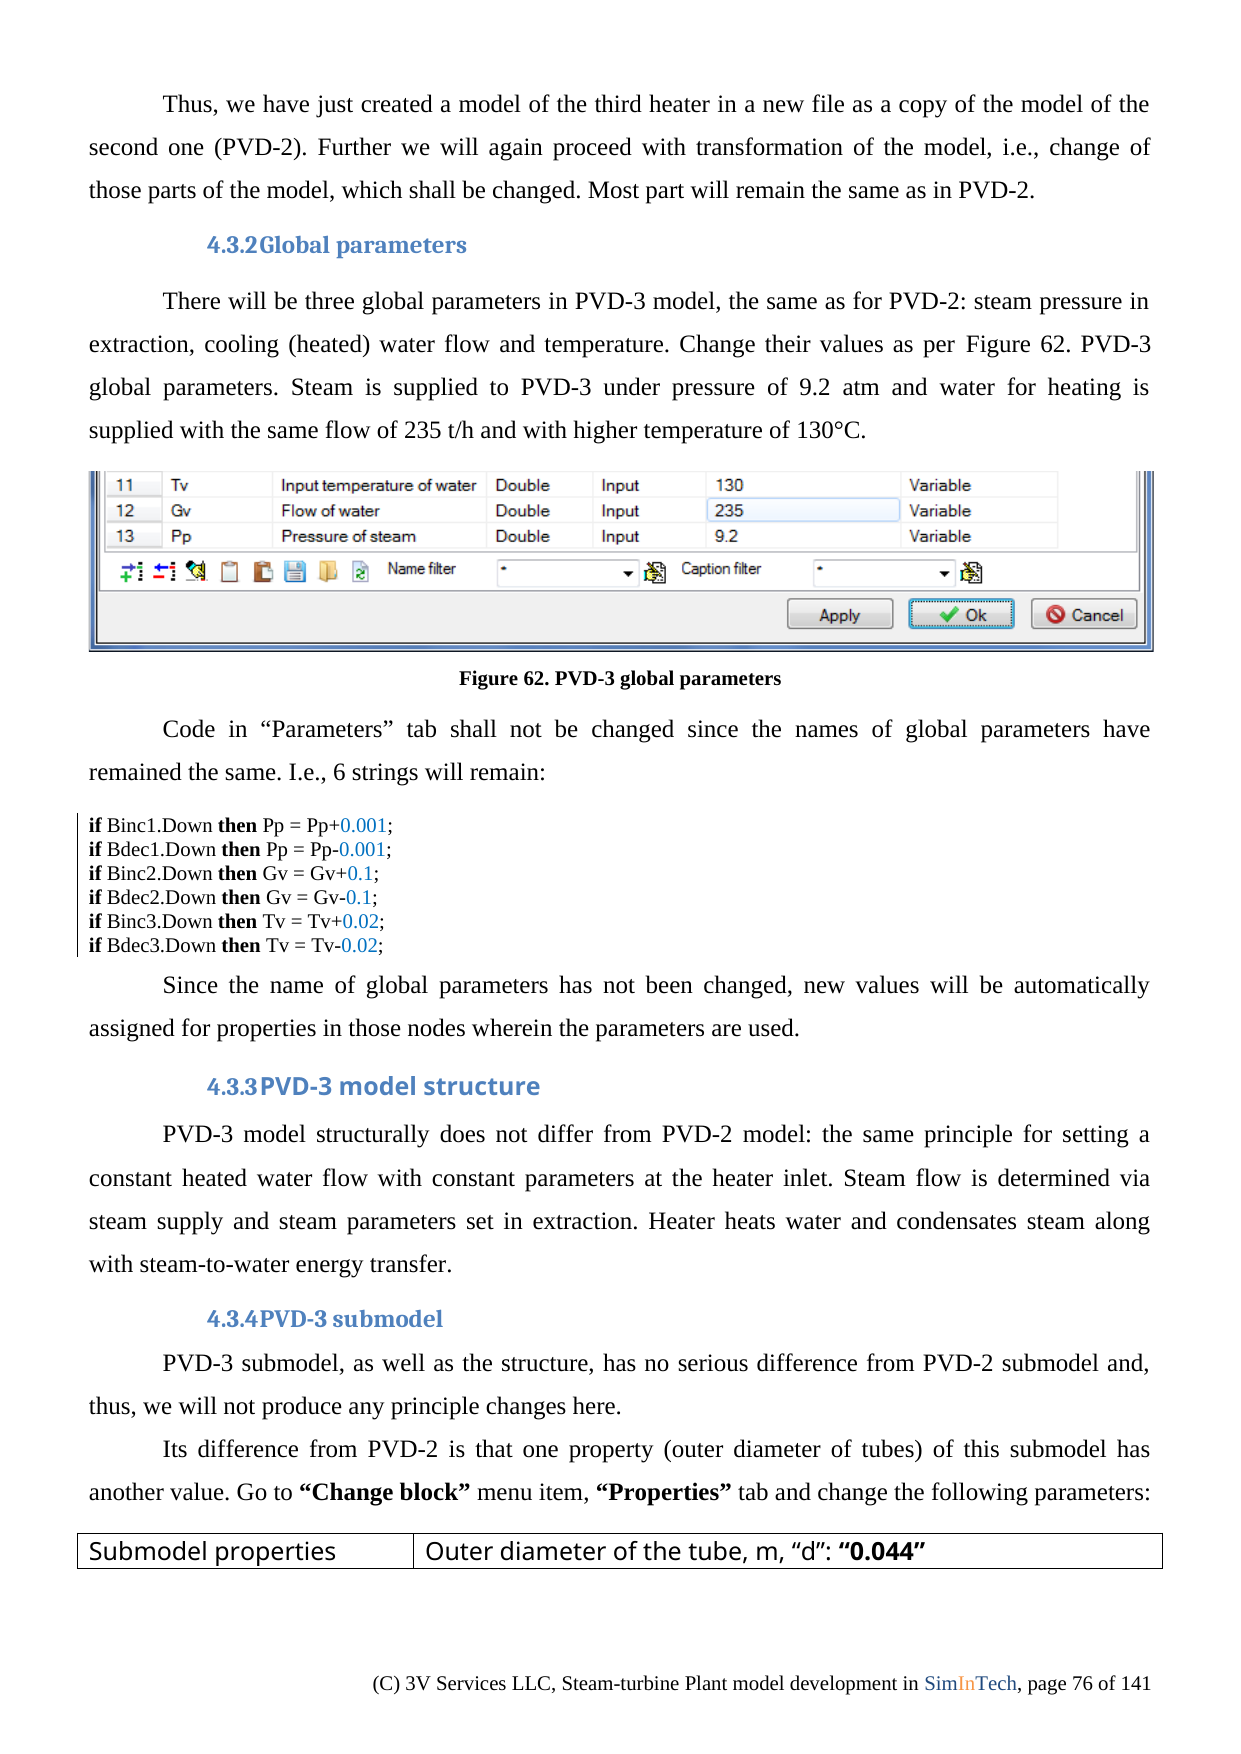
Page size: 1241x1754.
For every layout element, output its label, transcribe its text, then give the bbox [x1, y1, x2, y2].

table_header Outer diameter of the tube, m, “d”: “0.044” [414, 1534, 1162, 1568]
text PVD-3 submodel, as well as the structure, has no serious difference from PVD-2 submodel and, thus, we will not produce any principle changes here. [89, 1348, 1152, 1419]
text Thus, we have just created a model of the third heater in a new file as a copy of the model of the second one (PVD-2). Further we will again proceed with transformation of the model, i.e., change of those parts of the model, which shall be changed. Most part will remain the same as in PVD-2. [89, 89, 1152, 204]
picture [88, 471, 1154, 652]
text Since the name of global parameters has not been changed, new values will be automatically assigned for properties in those nodes wherein the parameters are used. [89, 970, 1152, 1042]
text Its difference from PVD-2 is that one property (outer diameter of tubes) of this submodel has another value. Go to “Change block” menu item, “Properties” tab and change the following parameters: [89, 1434, 1152, 1506]
table_header Submodel properties [78, 1534, 413, 1568]
text PVD-3 model structurally does not differ from PVD-2 model: the same principle for setting a constant heated water flow with constant parameters at the heater inlet. Steam flow is determined via steam supply and steam parameters set in extraction. Heater heats water and condensates steam along with steam-to-water energy transfer. [89, 1119, 1152, 1278]
subtitle Global parameters [207, 231, 1152, 259]
subtitle PVD-3 model structure [207, 1068, 1152, 1102]
table_header if Binc1.Down then Pp = Pp+0.001; if Bdec1.Down then Pp = Pp-0.001; if Binc2.Down then Gv = Gv+0.1; if Bdec2.Down then Gv = Gv-0.1; if Binc3.Down then Tv = Tv+0.02; if Bdec3.Down then Tv = Tv-0.02; [78, 813, 1163, 957]
subtitle PVD-3 submodel [207, 1304, 1152, 1333]
text Code in “Parameters” tab shall not be changed since the names of global parameters have remained the same. I.e., 6 strings will remain: [89, 714, 1152, 786]
